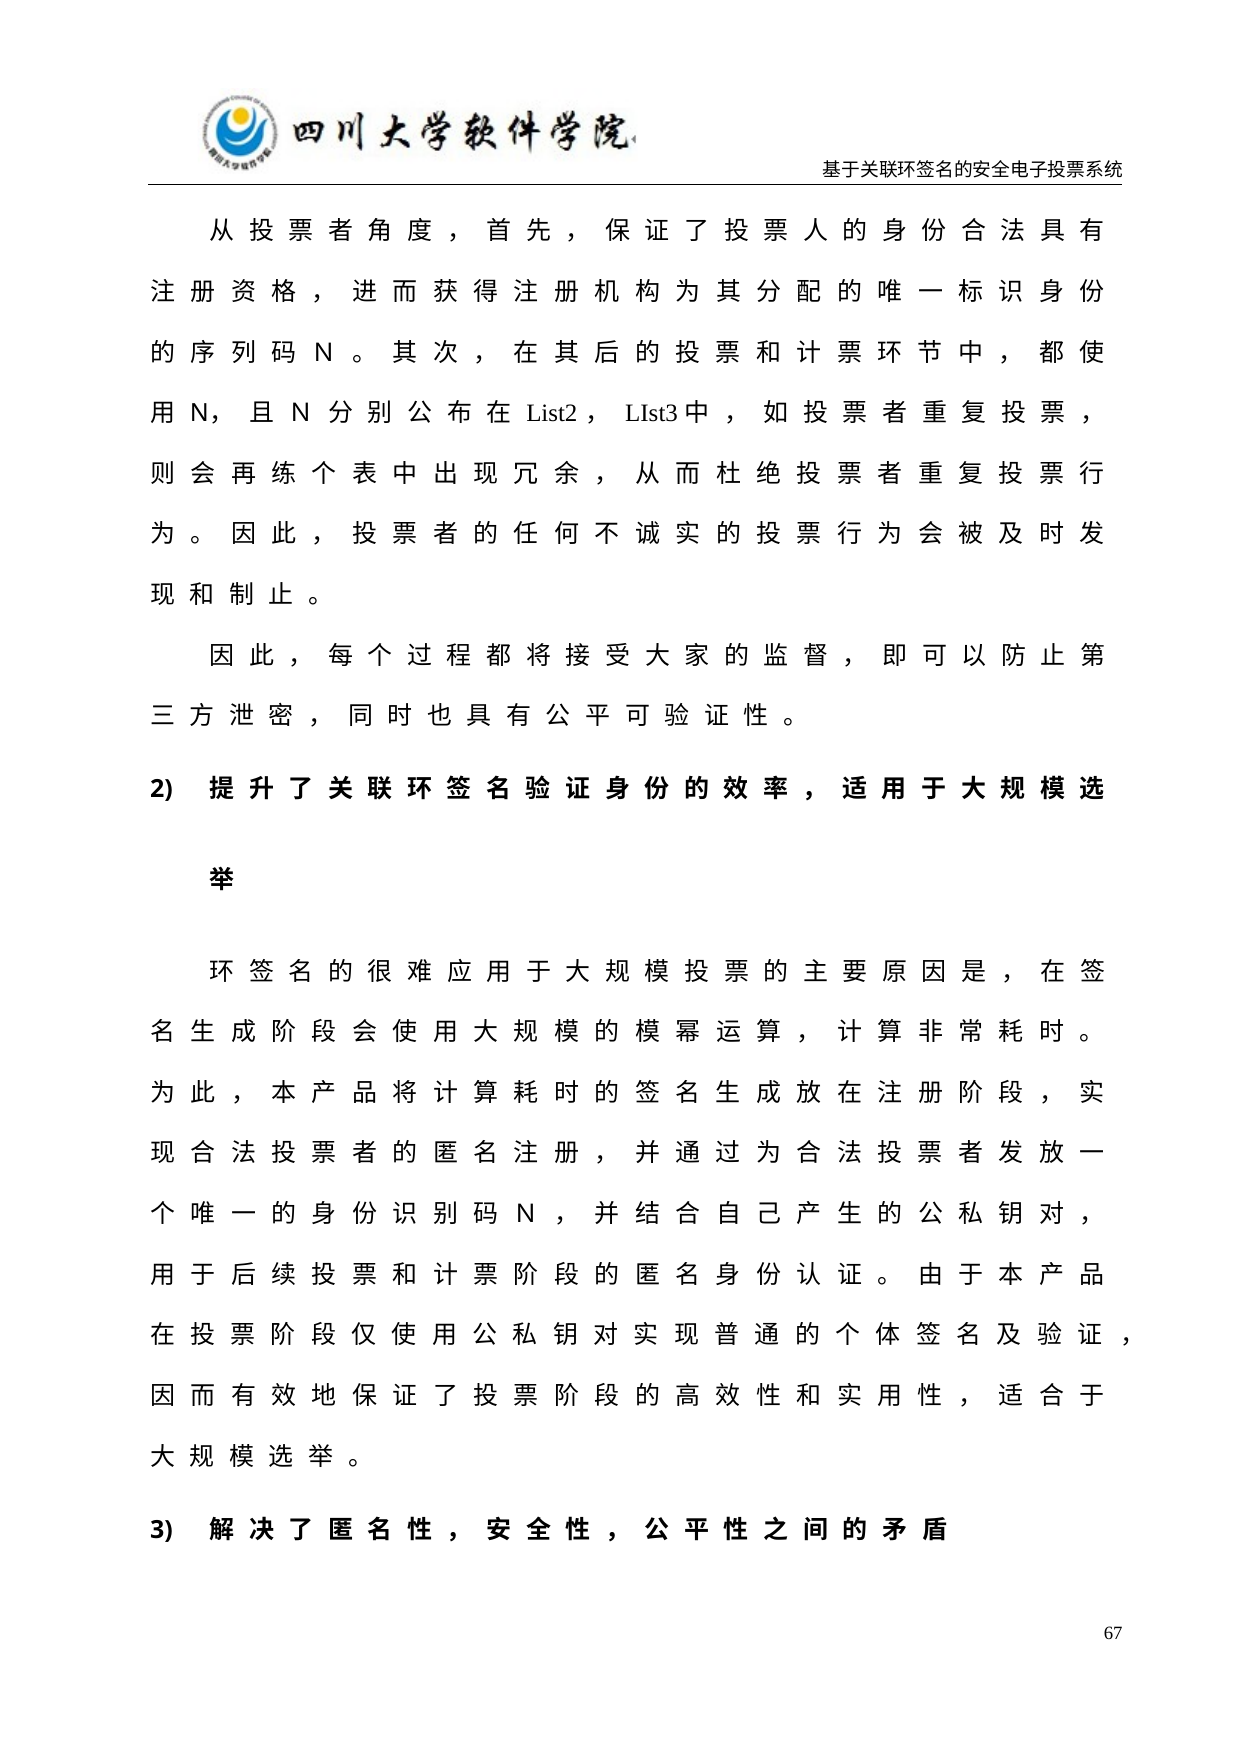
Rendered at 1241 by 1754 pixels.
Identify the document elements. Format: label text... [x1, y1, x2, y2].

list 解决了匿名性，安全性，公平性之间的矛盾 [150, 1497, 1120, 1558]
picture [197, 88, 639, 177]
text 环签名的很难应用于大规模投票的主要原因是，在签名生成阶段会使用大规模的模幂运算，计算非常耗时。为此，本产品将计算耗时的签名生成放在注册阶段，实现合法投票者的匿名注册，并通过为合法投票者发放一个唯一的身份识别码Ｎ，并结合自己产生的公私钥对，用于后续投票和计票阶段的匿名身份认证。由于本产品在投票阶段仅使用公私钥对实现普通的个体签名及验证，因而有效地保证了投票阶段的高效性和实用性，适合于大规模选举。 [150, 939, 1120, 1484]
text 因此，每个过程都将接受大家的监督，即可以防止第三方泄密，同时也具有公平可验证性。 [150, 623, 1120, 744]
text 从投票者角度，首先，保证了投票人的身份合法具有注册资格，进而获得注册机构为其分配的唯一标识身份的序列码Ｎ。其次，在其后的投票和计票环节中，都使用N，且Ｎ分别公布在List2，LIst3中，如投票者重复投票，则会再练个表中出现冗余，从而杜绝投票者重复投票行为。因此，投票者的任何不诚实的投票行为会被及时发现和制止。 [150, 198, 1120, 623]
list 提升了关联环签名验证身份的效率，适用于大规模选举 [150, 757, 1120, 908]
